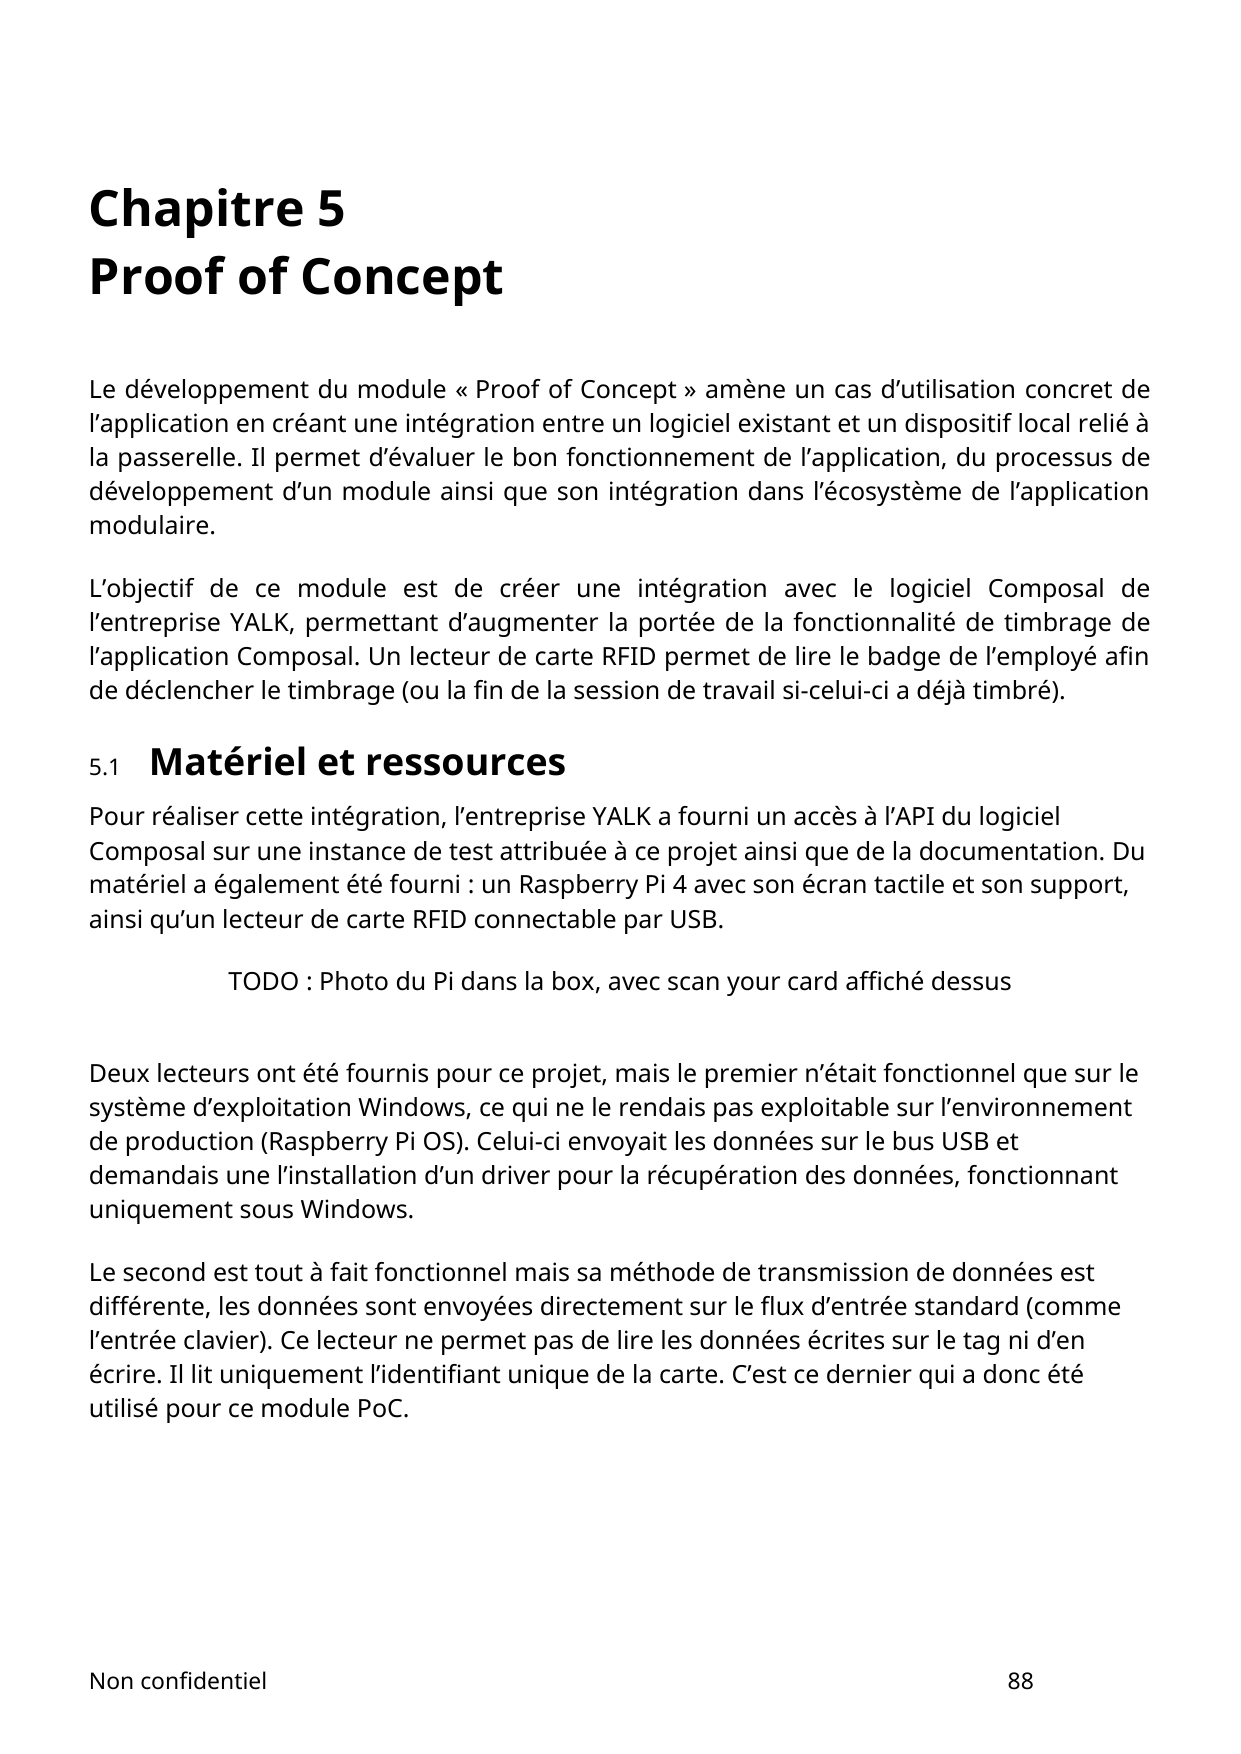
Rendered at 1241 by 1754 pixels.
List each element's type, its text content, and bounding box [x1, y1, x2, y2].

text Pour réaliser cette intégration, l’entreprise YALK a fourni un accès à l’API du logiciel Composal sur une instance de test attribuée à ce projet ainsi que de la documentation. Du matériel a également été fourni : un Raspberry Pi 4 avec son écran tactile et son support, ainsi qu’un lecteur de carte RFID connectable par USB. [89, 799, 1152, 935]
subtitle Proof of Concept [89, 173, 1152, 309]
text L’objectif de ce module est de créer une intégration avec le logiciel Composal de l’entreprise YALK, permettant d’augmenter la portée de la fonctionnalité de timbrage de l’application Composal. Un lecteur de carte RFID permet de lire le badge de l’employé afin de déclencher le timbrage (ou la fin de la session de travail si-celui-ci a déjà timbré). [89, 571, 1152, 707]
subtitle Matériel et ressources [89, 736, 1152, 787]
text TODO : Photo du Pi dans la box, avec scan your card affiché dessus [89, 964, 1152, 998]
text Le développement du module « Proof of Concept » amène un cas d’utilisation concret de l’application en créant une intégration entre un logiciel existant et un dispositif local relié à la passerelle. Il permet d’évaluer le bon fonctionnement de l’application, du processus de développement d’un module ainsi que son intégration dans l’écosystème de l’application modulaire. [89, 371, 1152, 542]
text Deux lecteurs ont été fournis pour ce projet, mais le premier n’était fonctionnel que sur le système d’exploitation Windows, ce qui ne le rendais pas exploitable sur l’environnement de production (Raspberry Pi OS). Celui-ci envoyait les données sur le bus USB et demandais une l’installation d’un driver pour la récupération des données, fonctionnant uniquement sous Windows. [89, 1056, 1152, 1226]
text Le second est tout à fait fonctionnel mais sa méthode de transmission de données est différente, les données sont envoyées directement sur le flux d’entrée standard (comme l’entrée clavier). Ce lecteur ne permet pas de lire les données écrites sur le tag ni d’en écrire. Il lit uniquement l’identifiant unique de la carte. C’est ce dernier qui a donc été utilisé pour ce module PoC. [89, 1255, 1152, 1425]
